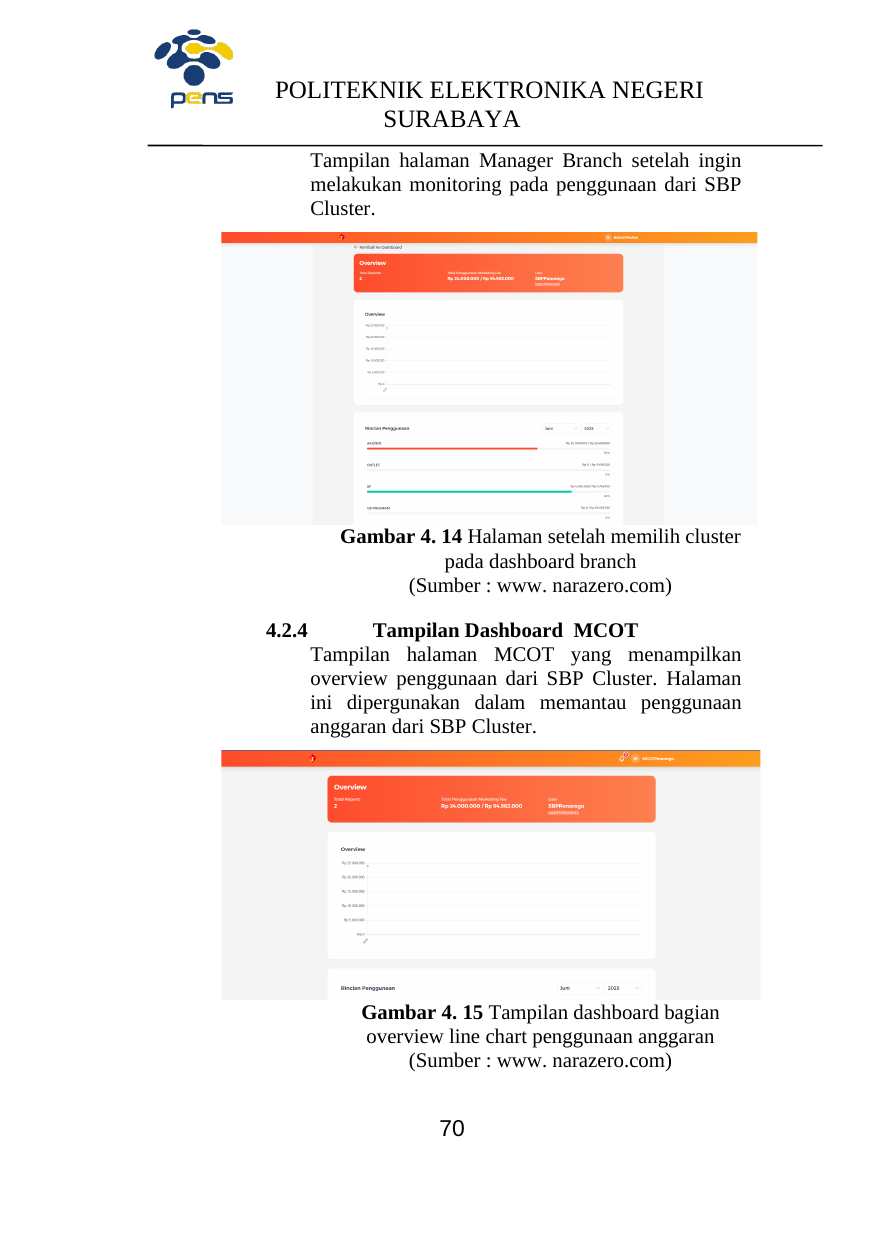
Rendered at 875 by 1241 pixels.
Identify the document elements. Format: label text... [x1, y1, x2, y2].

text (Sumber : www. narazero.com) [325, 573, 756, 597]
text Gambar 4. 15 Tampilan dashboard bagian overview line chart penggunaan anggaran [325, 1000, 756, 1048]
picture [147, 22, 242, 117]
text Tampilan halaman MCOT yang menampilkan overview penggunaan dari SBP Cluster. Halaman ini dipergunakan dalam memantau penggunaan anggaran dari SBP Cluster. [310, 642, 742, 738]
text Tampilan halaman Manager Branch setelah ingin melakukan monitoring pada penggunaan dari SBP Cluster. [310, 148, 742, 220]
text Gambar 4. 14 Halaman setelah memilih cluster pada dashboard branch [325, 525, 756, 573]
text (Sumber : www. narazero.com) [325, 1048, 756, 1072]
picture [221, 750, 761, 1000]
picture [221, 232, 758, 525]
subtitle 4.2.4 Tampilan Dashboard MCOT [266, 617, 756, 642]
